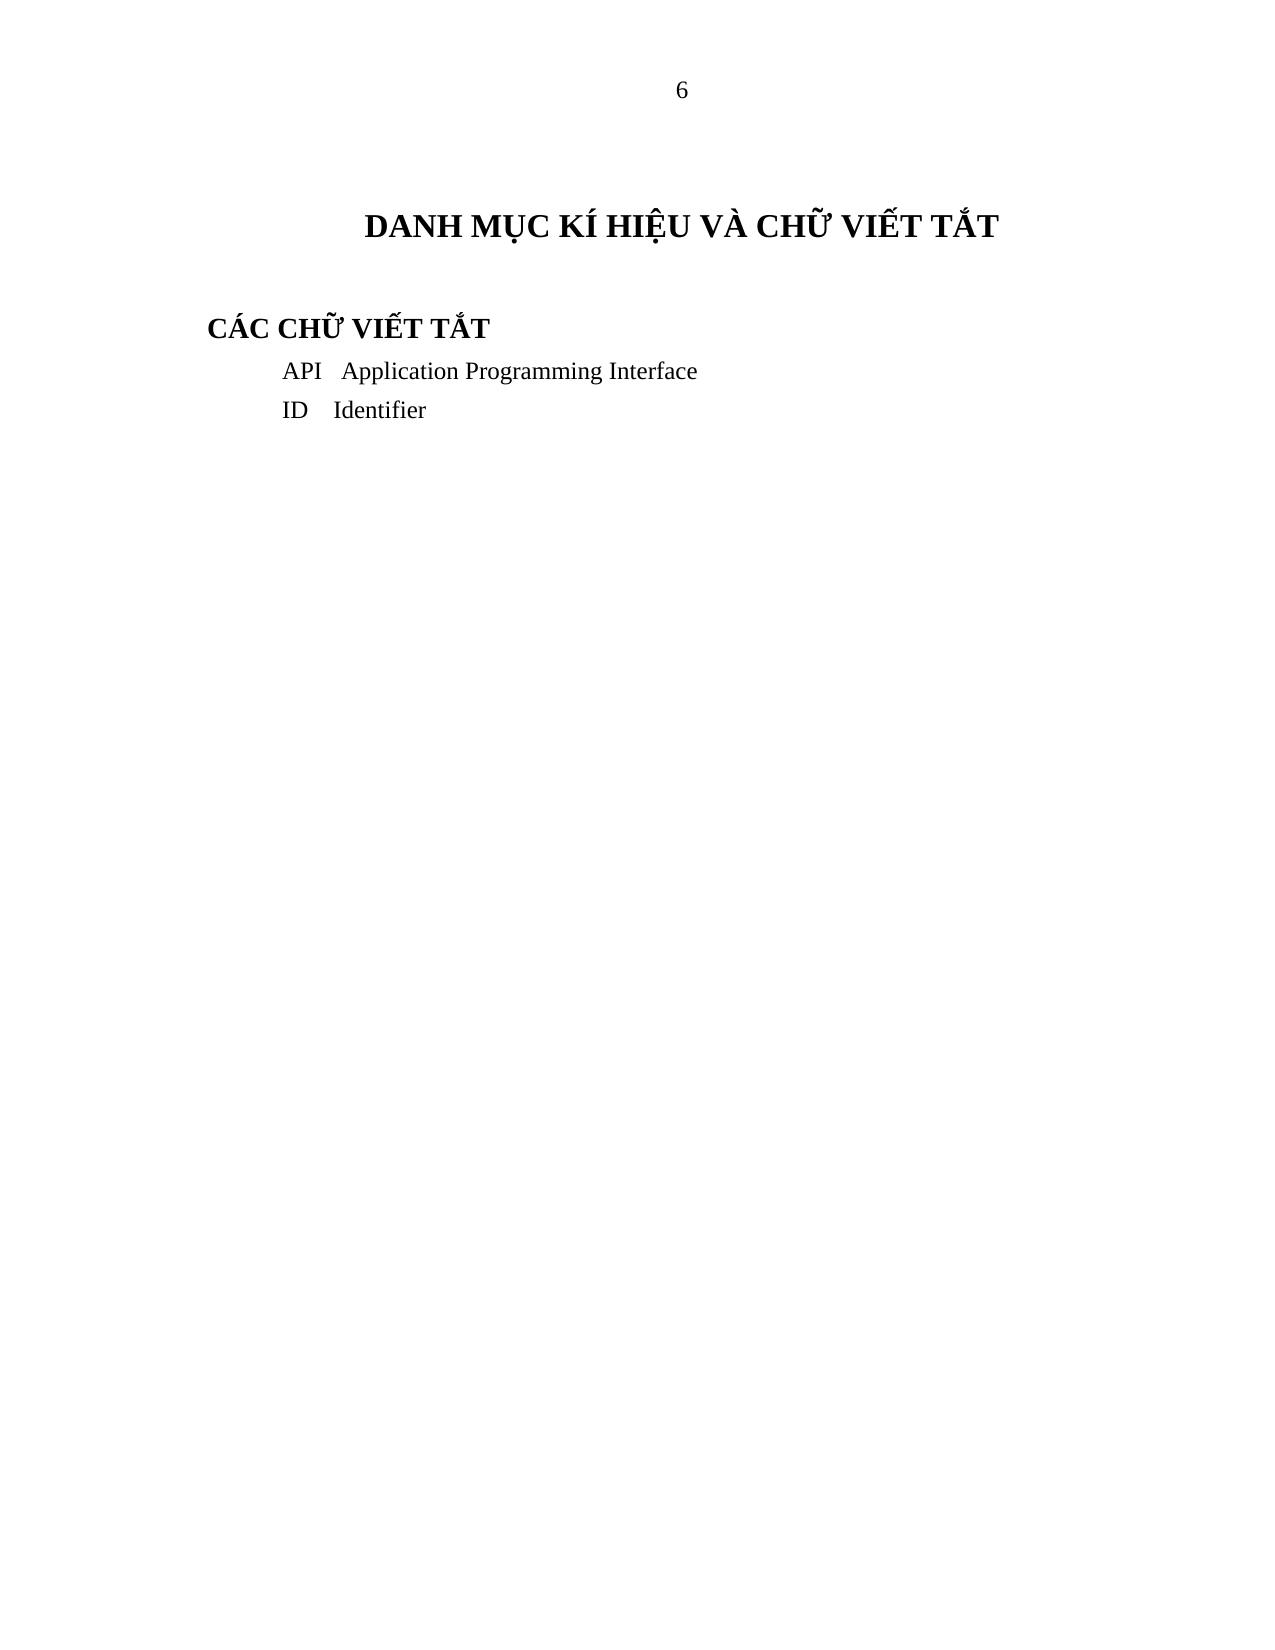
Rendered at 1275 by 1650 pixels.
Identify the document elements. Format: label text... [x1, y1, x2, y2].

text ID Identifier [207, 395, 1157, 424]
text CÁC CHỮ VIẾT TẮT [207, 311, 1157, 344]
text API Application Programming Interface [207, 356, 1157, 384]
text DANH MỤC KÍ HIỆU VÀ CHỮ VIẾT TẮT [207, 207, 1157, 245]
